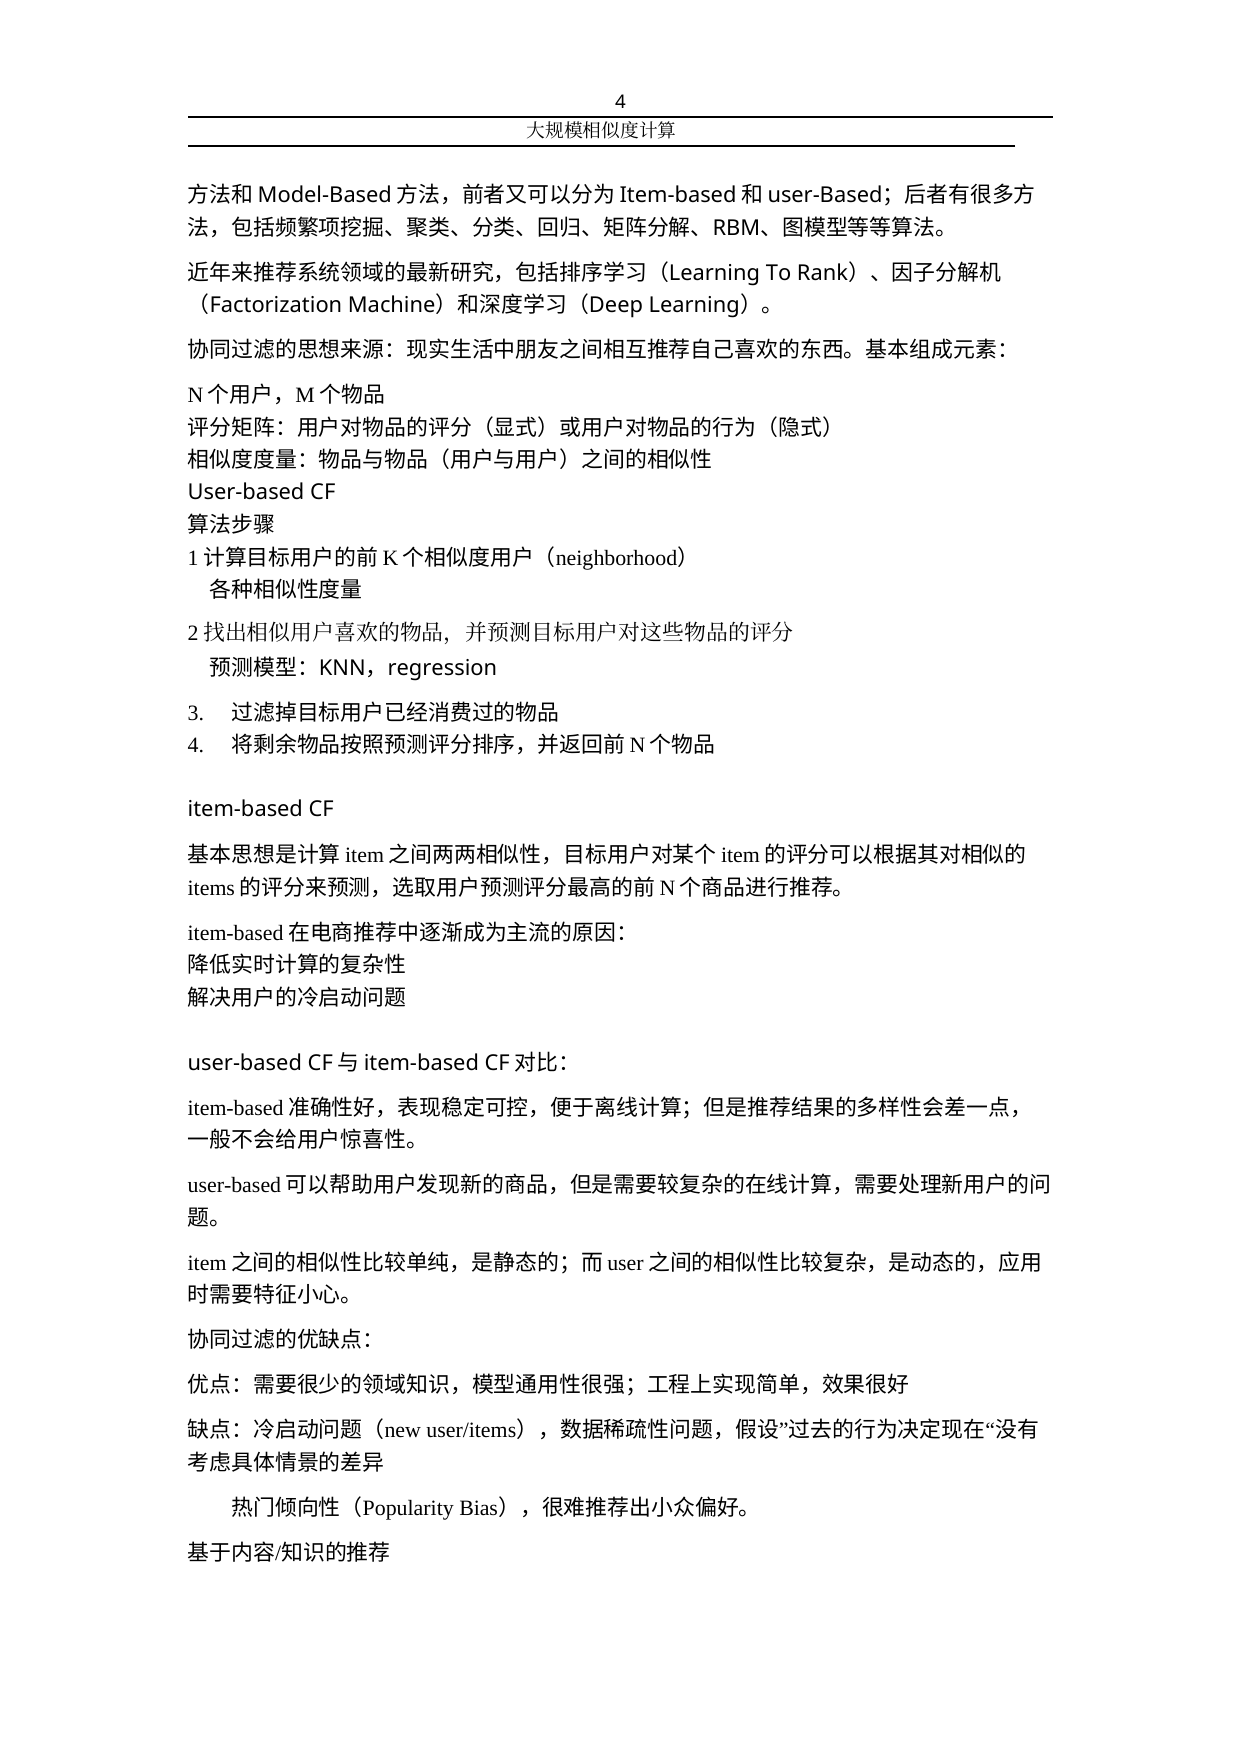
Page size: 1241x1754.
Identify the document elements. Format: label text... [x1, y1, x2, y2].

text 评分矩阵：用户对物品的评分（显式）或用户对物品的行为（隐式） [187, 409, 1053, 442]
text 缺点：冷启动问题（new user/items），数据稀疏性问题，假设”过去的行为决定现在“没有考虑具体情景的差异 [187, 1412, 1053, 1477]
text 基本思想是计算item之间两两相似性，目标用户对某个item的评分可以根据其对相似的items的评分来预测，选取用户预测评分最高的前N个商品进行推荐。 [187, 837, 1053, 902]
text N个用户，M个物品 [187, 377, 1053, 409]
text 3. 过滤掉目标用户已经消费过的物品 [187, 694, 1053, 727]
text 协同过滤的思想来源：现实生活中朋友之间相互推荐自己喜欢的东西。基本组成元素： [187, 332, 1053, 364]
text user-based CF与item-based CF对比： [187, 1044, 1053, 1077]
text 各种相似性度量 [187, 572, 1053, 604]
text 热门倾向性（Popularity Bias），很难推荐出小众偏好。 [231, 1489, 1053, 1522]
text item之间的相似性比较单纯，是静态的；而user之间的相似性比较复杂，是动态的，应用时需要特征小心。 [187, 1244, 1053, 1309]
text user-based可以帮助用户发现新的商品，但是需要较复杂的在线计算，需要处理新用户的问题。 [187, 1167, 1053, 1232]
text 预测模型：KNN，regression [187, 649, 1053, 682]
text item-based准确性好，表现稳定可控，便于离线计算；但是推荐结果的多样性会差一点，一般不会给用户惊喜性。 [187, 1089, 1053, 1154]
text 2找出相似用户喜欢的物品，并预测目标用户对这些物品的评分 [187, 617, 1053, 649]
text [187, 177, 1053, 242]
text 4. 将剩余物品按照预测评分排序，并返回前N个物品 [187, 727, 1053, 759]
list User-based CF [187, 474, 1053, 507]
list 解决用户的冷启动问题 [187, 979, 1053, 1012]
text 协同过滤的优缺点： [187, 1322, 1053, 1354]
list item-based在电商推荐中逐渐成为主流的原因： [187, 914, 1053, 947]
list 降低实时计算的复杂性 [187, 947, 1053, 979]
text 近年来推荐系统领域的最新研究，包括排序学习（Learning To Rank）、因子分解机（Factorization Machine）和深度学习（Deep Learning）。 [187, 254, 1053, 319]
list 算法步骤 [187, 507, 1053, 539]
text item-based CF [187, 792, 1053, 824]
list 1计算目标用户的前K个相似度用户（neighborhood） [187, 539, 1053, 572]
text 相似度度量：物品与物品（用户与用户）之间的相似性 [187, 442, 1053, 474]
list 基于内容/知识的推荐 [187, 1534, 1053, 1567]
text 优点：需要很少的领域知识，模型通用性很强；工程上实现简单，效果很好 [187, 1367, 1053, 1399]
